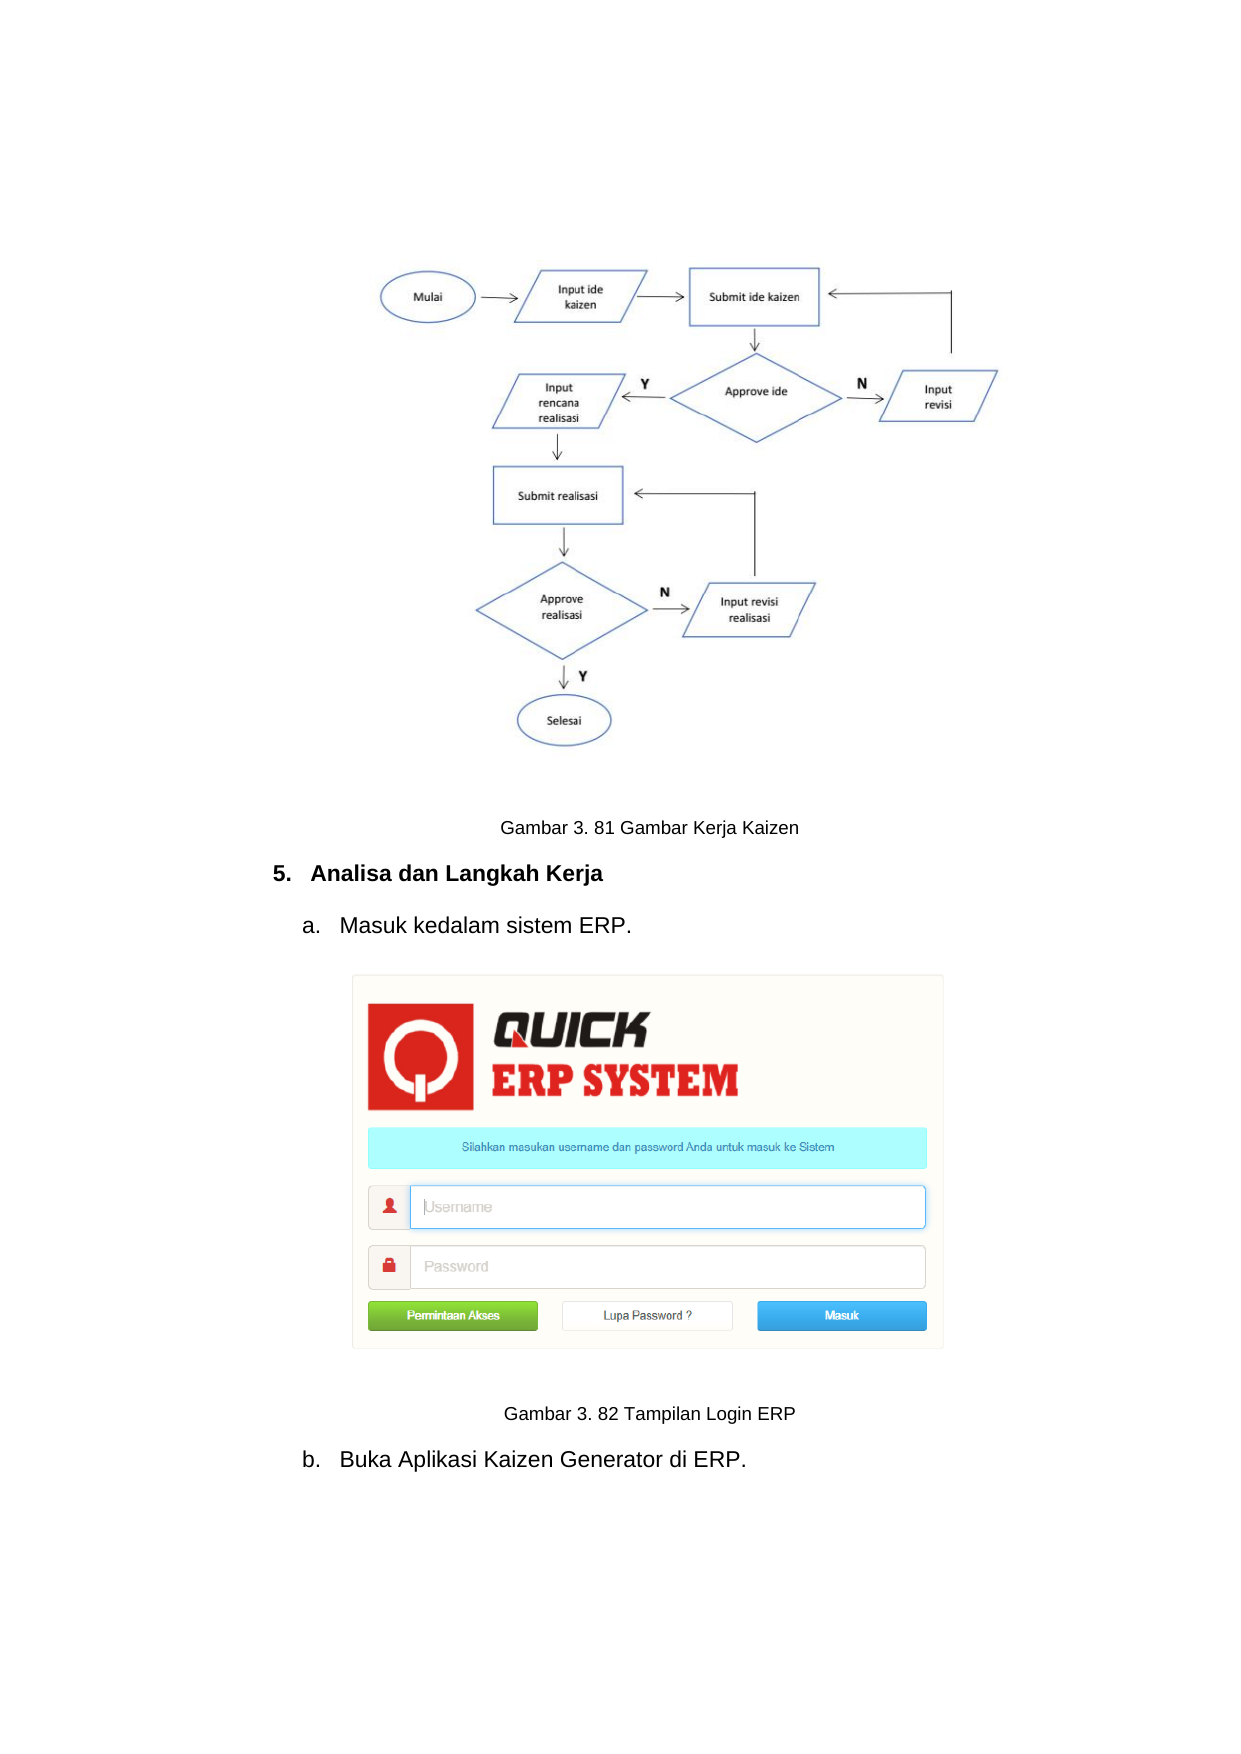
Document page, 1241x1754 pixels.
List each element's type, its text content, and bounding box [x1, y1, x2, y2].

list Buka Aplikasi Kaizen Generator di ERP. [302, 1446, 1063, 1472]
picture [353, 236, 1022, 772]
picture [346, 965, 953, 1358]
text Gambar 3. 82 Tampilan Login ERP [236, 1403, 1063, 1424]
subtitle Analisa dan Langkah Kerja [273, 860, 1063, 886]
text Gambar 3. 81 Gambar Kerja Kaizen [236, 817, 1063, 838]
list Masuk kedalam sistem ERP. [302, 912, 1063, 939]
